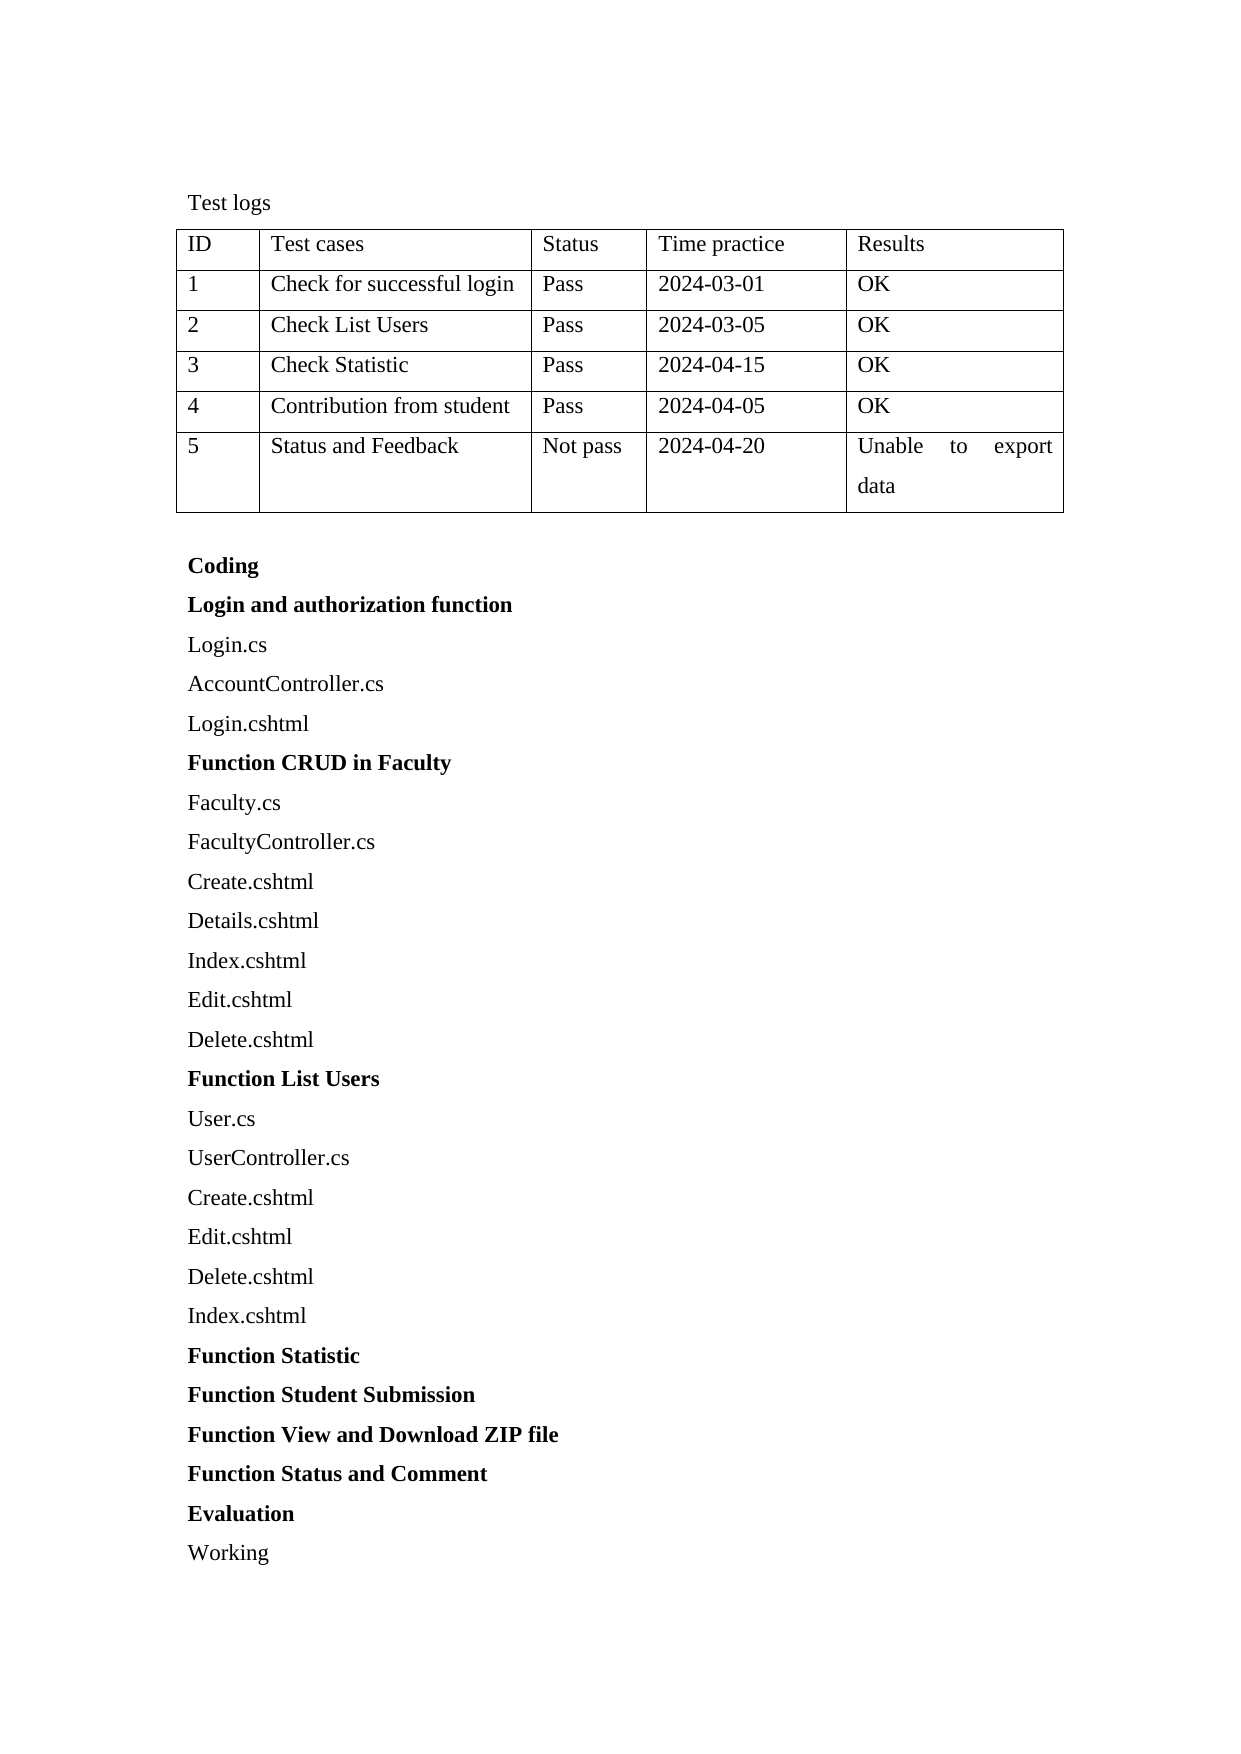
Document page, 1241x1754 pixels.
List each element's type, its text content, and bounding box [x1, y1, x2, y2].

table_cell 3 [177, 352, 259, 391]
text Index.cshtml [187, 947, 1053, 973]
table_cell Pass [532, 311, 646, 351]
table_header Status [532, 230, 646, 269]
table_cell 2024-03-01 [647, 271, 846, 310]
table_cell Status and Feedback [260, 433, 531, 512]
text Function Statistic [187, 1342, 1053, 1368]
table_cell OK [847, 392, 1063, 432]
table_header Test cases [260, 230, 531, 269]
table_cell 2024-04-20 [647, 433, 846, 512]
text Login.cs [187, 631, 1053, 657]
text Faculty.cs [187, 789, 1053, 815]
text Function View and Download ZIP file [187, 1421, 1053, 1447]
table_cell Check List Users [260, 311, 531, 351]
text Test logs [187, 189, 1053, 216]
text Index.cshtml [187, 1302, 1053, 1328]
table_cell Check for successful login [260, 271, 531, 310]
table_cell Pass [532, 271, 646, 310]
list Evaluation [187, 1499, 1053, 1526]
text Function Status and Comment [187, 1460, 1053, 1486]
table_header ID [177, 230, 259, 269]
text AccountController.cs [187, 671, 1053, 697]
text UserController.cs [187, 1144, 1053, 1171]
text FacultyController.cs [187, 828, 1053, 855]
table_cell Unable to export data [847, 433, 1063, 512]
text Coding [187, 552, 1053, 578]
table_cell 1 [177, 271, 259, 310]
table_cell OK [847, 311, 1063, 351]
table_cell Check Statistic [260, 352, 531, 391]
table_header Results [847, 230, 1063, 269]
table_cell Pass [532, 392, 646, 432]
table_cell OK [847, 352, 1063, 391]
table_cell 2024-04-15 [647, 352, 846, 391]
table_cell 5 [177, 433, 259, 512]
table_header Time practice [647, 230, 846, 269]
text Edit.cshtml [187, 986, 1053, 1013]
table_cell Pass [532, 352, 646, 391]
table_cell 2024-03-05 [647, 311, 846, 351]
table_cell Not pass [532, 433, 646, 512]
text Delete.cshtml [187, 1263, 1053, 1289]
text Function List Users [187, 1065, 1053, 1092]
text Edit.cshtml [187, 1223, 1053, 1249]
text Function CRUD in Faculty [187, 749, 1053, 776]
text Create.cshtml [187, 1184, 1053, 1210]
table_cell 2024-04-05 [647, 392, 846, 432]
text User.cs [187, 1105, 1053, 1131]
text Login.cshtml [187, 710, 1053, 736]
text Login and authorization function [187, 592, 1053, 618]
text Function Student Submission [187, 1381, 1053, 1407]
text Details.cshtml [187, 907, 1053, 934]
table_cell 4 [177, 392, 259, 432]
table_cell Contribution from student [260, 392, 531, 432]
table_cell 2 [177, 311, 259, 351]
text Working [187, 1539, 1053, 1565]
text Create.cshtml [187, 868, 1053, 894]
table_cell OK [847, 271, 1063, 310]
text Delete.cshtml [187, 1026, 1053, 1052]
